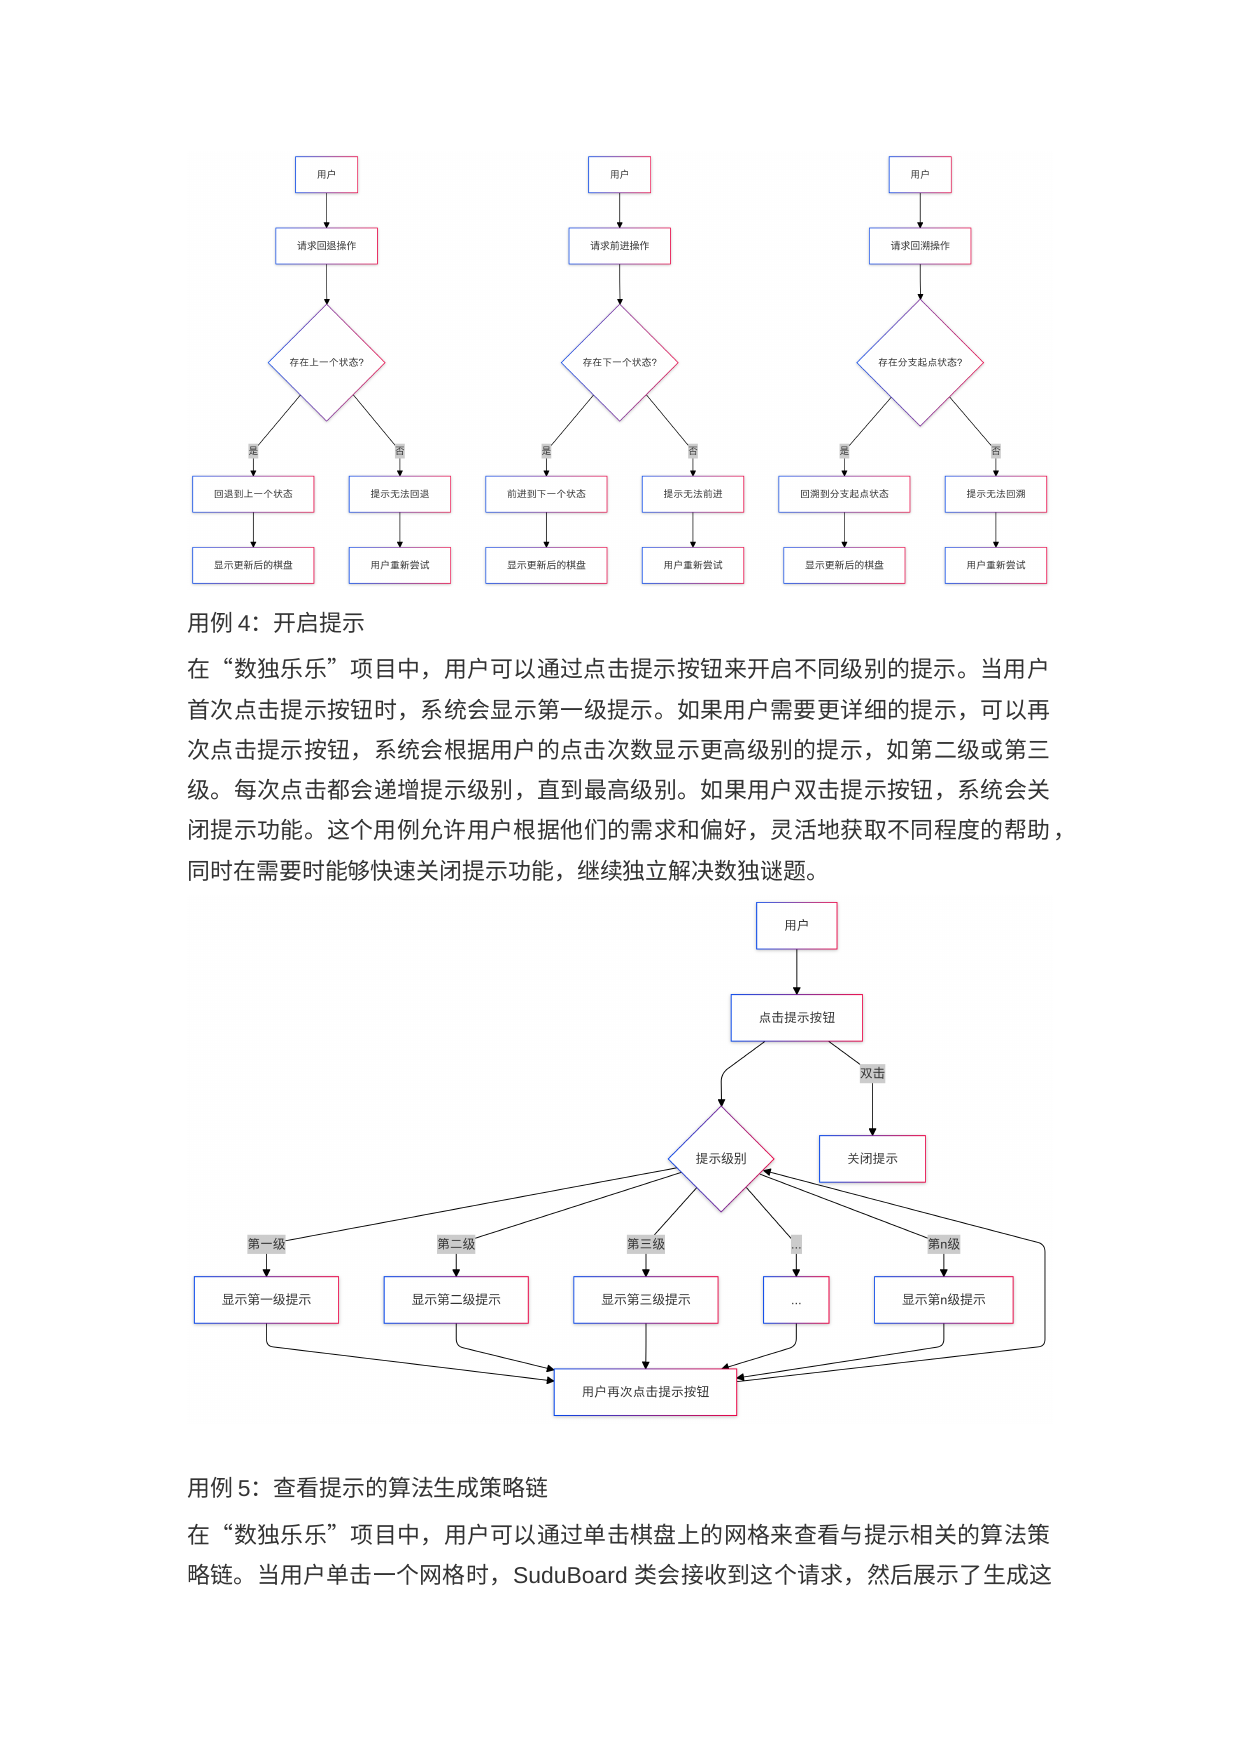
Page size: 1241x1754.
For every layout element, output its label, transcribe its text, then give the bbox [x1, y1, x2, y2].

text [187, 1513, 1053, 1593]
text 用例4：开启提示 [187, 601, 1053, 641]
picture [187, 151, 1053, 590]
text 用例5：查看提示的算法生成策略链 [187, 1466, 1053, 1507]
picture [187, 895, 1053, 1424]
text 在“数独乐乐”项目中，用户可以通过点击提示按钮来开启不同级别的提示。当用户首次点击提示按钮时，系统会显示第一级提示。如果用户需要更详细的提示，可以再次点击提示按钮，系统会根据用户的点击次数显示更高级别的提示，如第二级或第三级。每次点击都会递增提示级别，直到最高级别。如果用户双击提示按钮，系统会关闭提示功能。这个用例允许用户根据他们的需求和偏好，灵活地获取不同程度的帮助，同时在需要时能够快速关闭提示功能，继续独立解决数独谜题。 [187, 648, 1053, 889]
